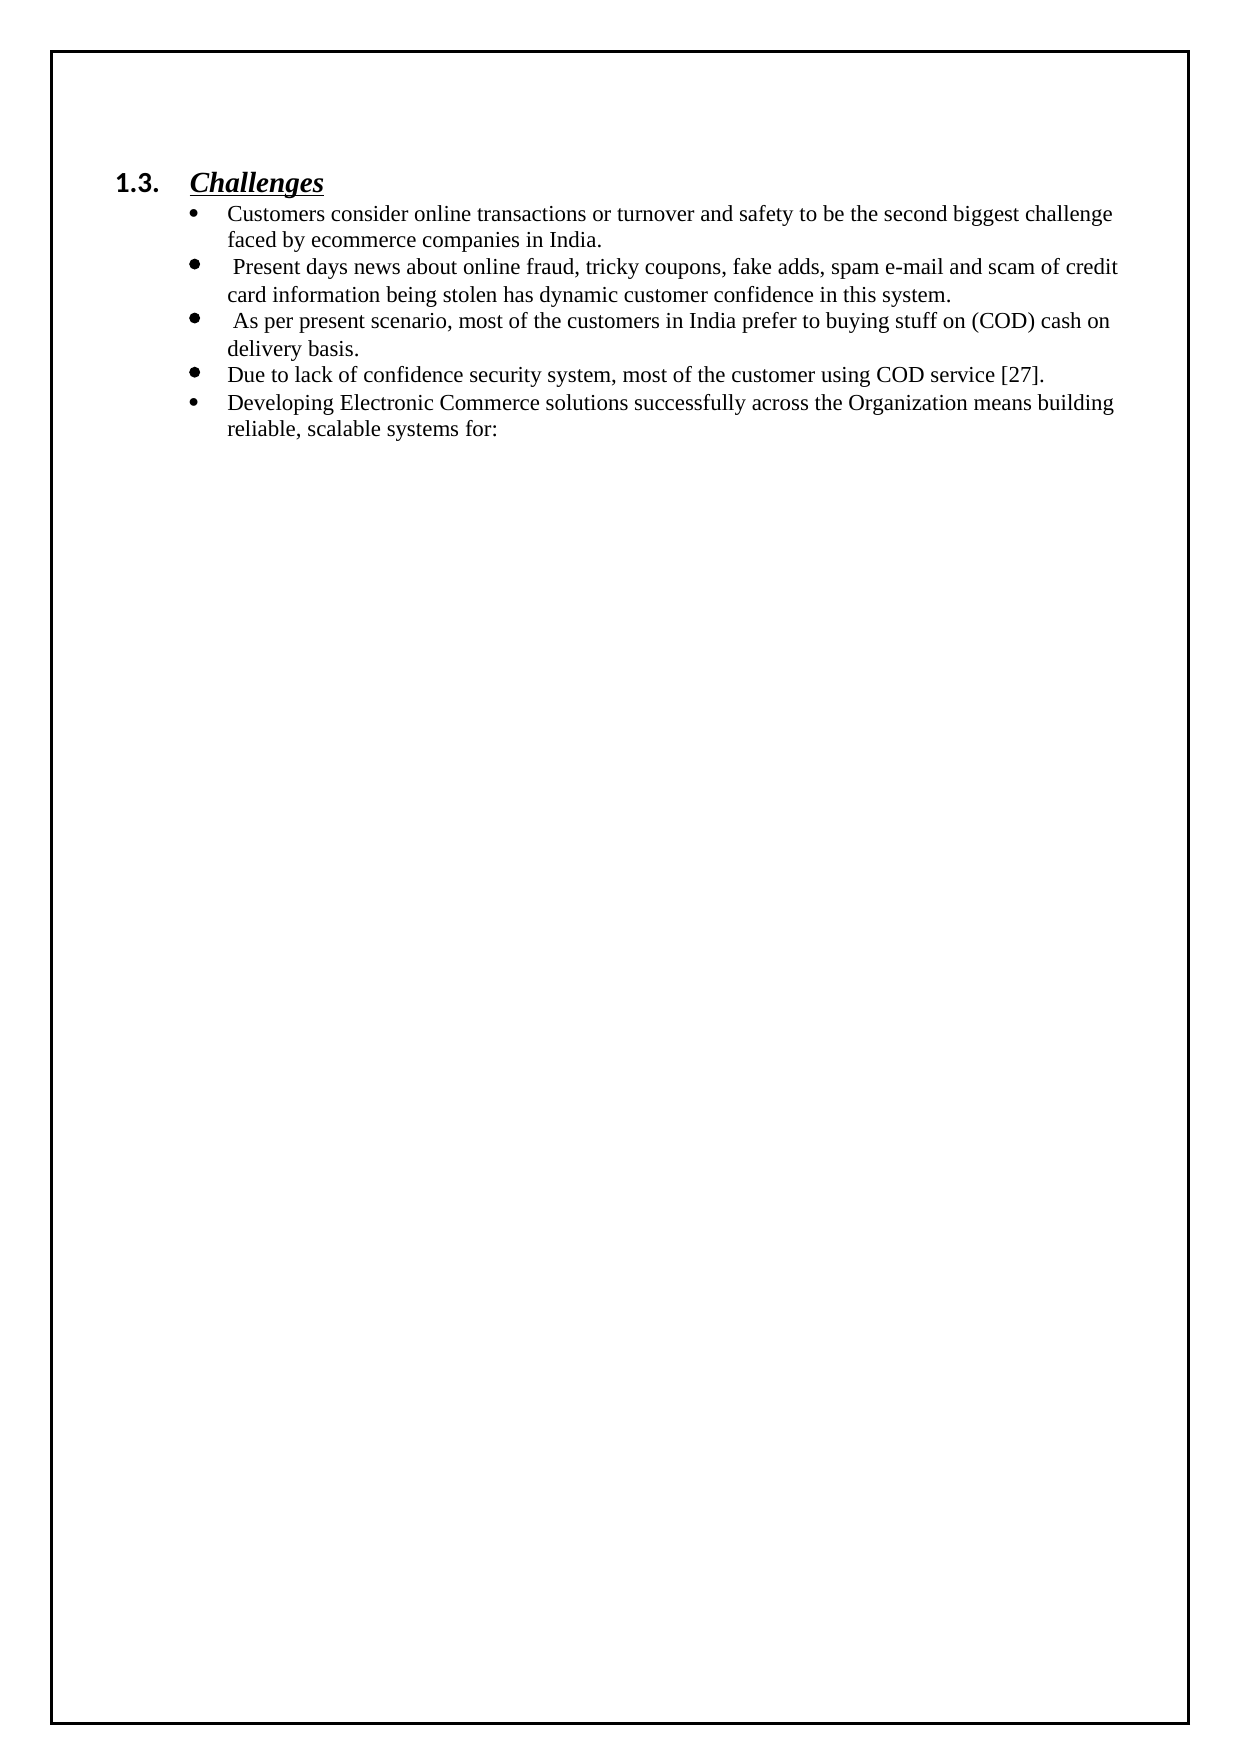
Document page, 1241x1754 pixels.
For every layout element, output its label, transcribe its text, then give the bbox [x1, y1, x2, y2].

list Challenges [114, 164, 1128, 200]
list As per present scenario, most of the customers in India prefer to buying stuff on (COD) cash on delivery basis. [189, 307, 1128, 361]
list Customers consider online transactions or turnover and safety to be the second biggest challenge faced by ecommerce companies in India. [189, 200, 1128, 253]
list Developing Electronic Commerce solutions successfully across the Organization means building reliable, scalable systems for: [189, 389, 1128, 441]
list Present days news about online fraud, tricky coupons, fake adds, spam e-mail and scam of credit card information being stolen has dynamic customer confidence in this system. [189, 253, 1128, 307]
list Due to lack of confidence security system, most of the customer using COD service [27]. [189, 361, 1128, 389]
